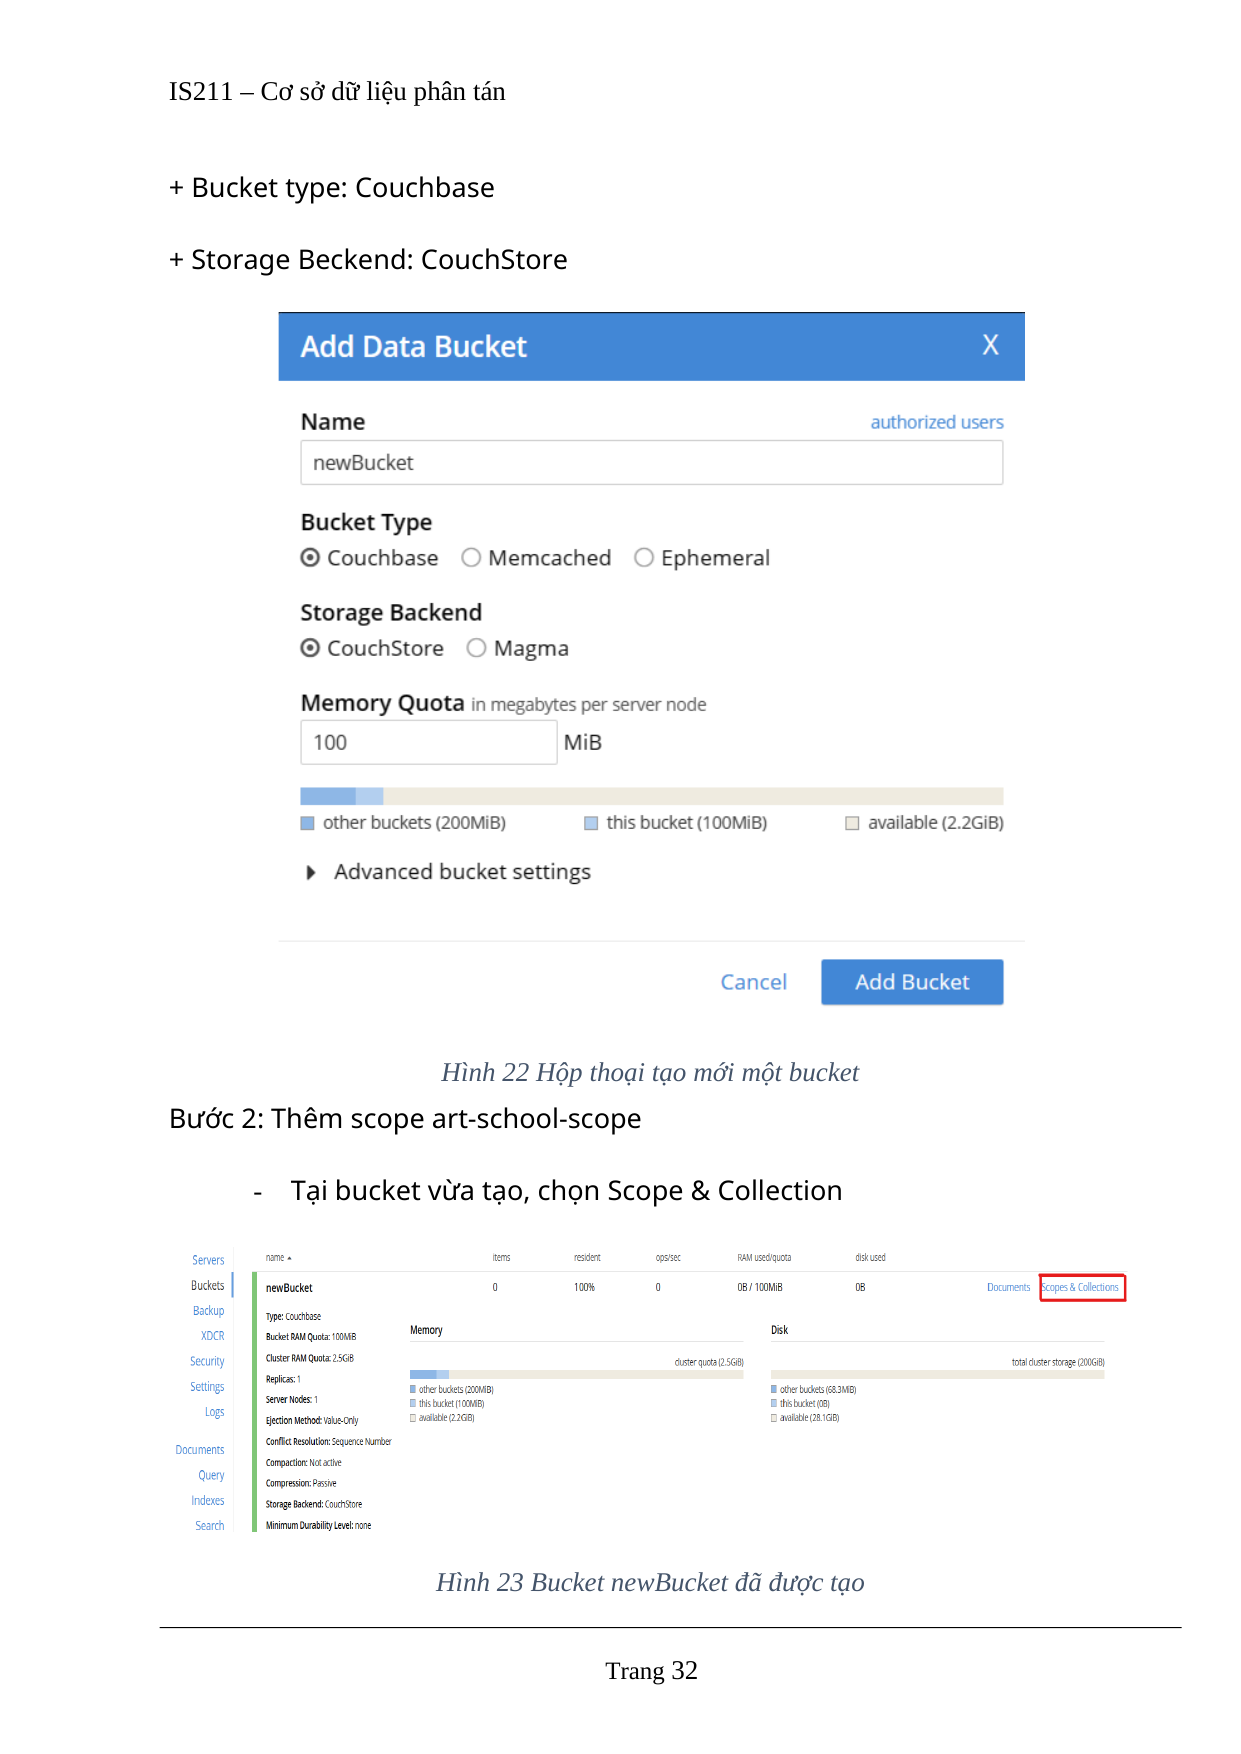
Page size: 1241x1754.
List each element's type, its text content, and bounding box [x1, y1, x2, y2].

text Hình 22 Hộp thoại tạo mới một bucket [169, 1056, 1134, 1087]
list Tại bucket vừa tạo, chọn Scope & Collection [253, 1172, 1134, 1209]
text Hình 23 Bucket newBucket đã được tạo [169, 1566, 1134, 1597]
text + Storage Beckend: CouchStore [169, 240, 1134, 277]
picture [168, 1247, 1135, 1532]
picture [278, 312, 1025, 1021]
text Bước 2: Thêm scope art-school-scope [169, 1100, 1134, 1137]
text + Bucket type: Couchbase [169, 168, 1134, 205]
